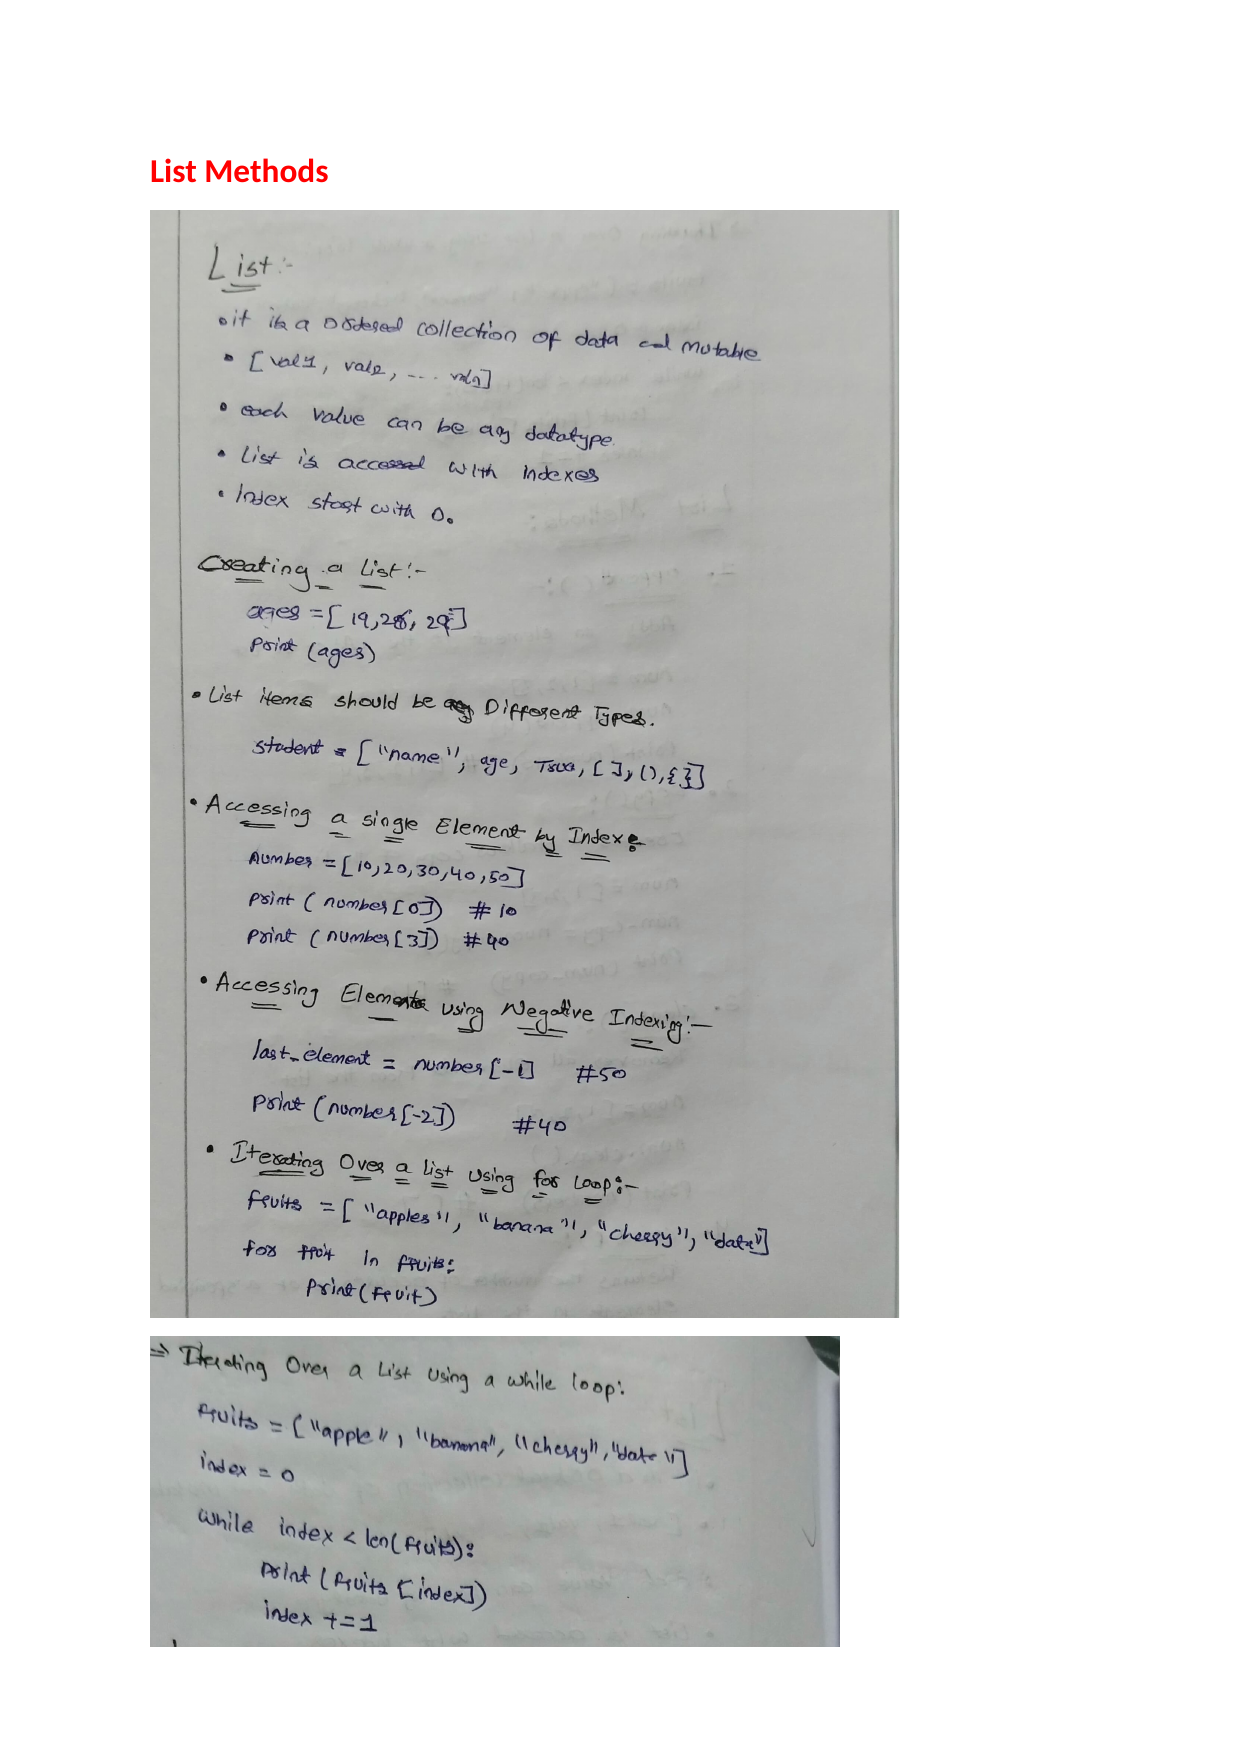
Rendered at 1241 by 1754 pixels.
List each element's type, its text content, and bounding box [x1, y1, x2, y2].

picture [150, 210, 900, 1318]
text List Methods [150, 150, 1090, 191]
picture [150, 1336, 840, 1647]
